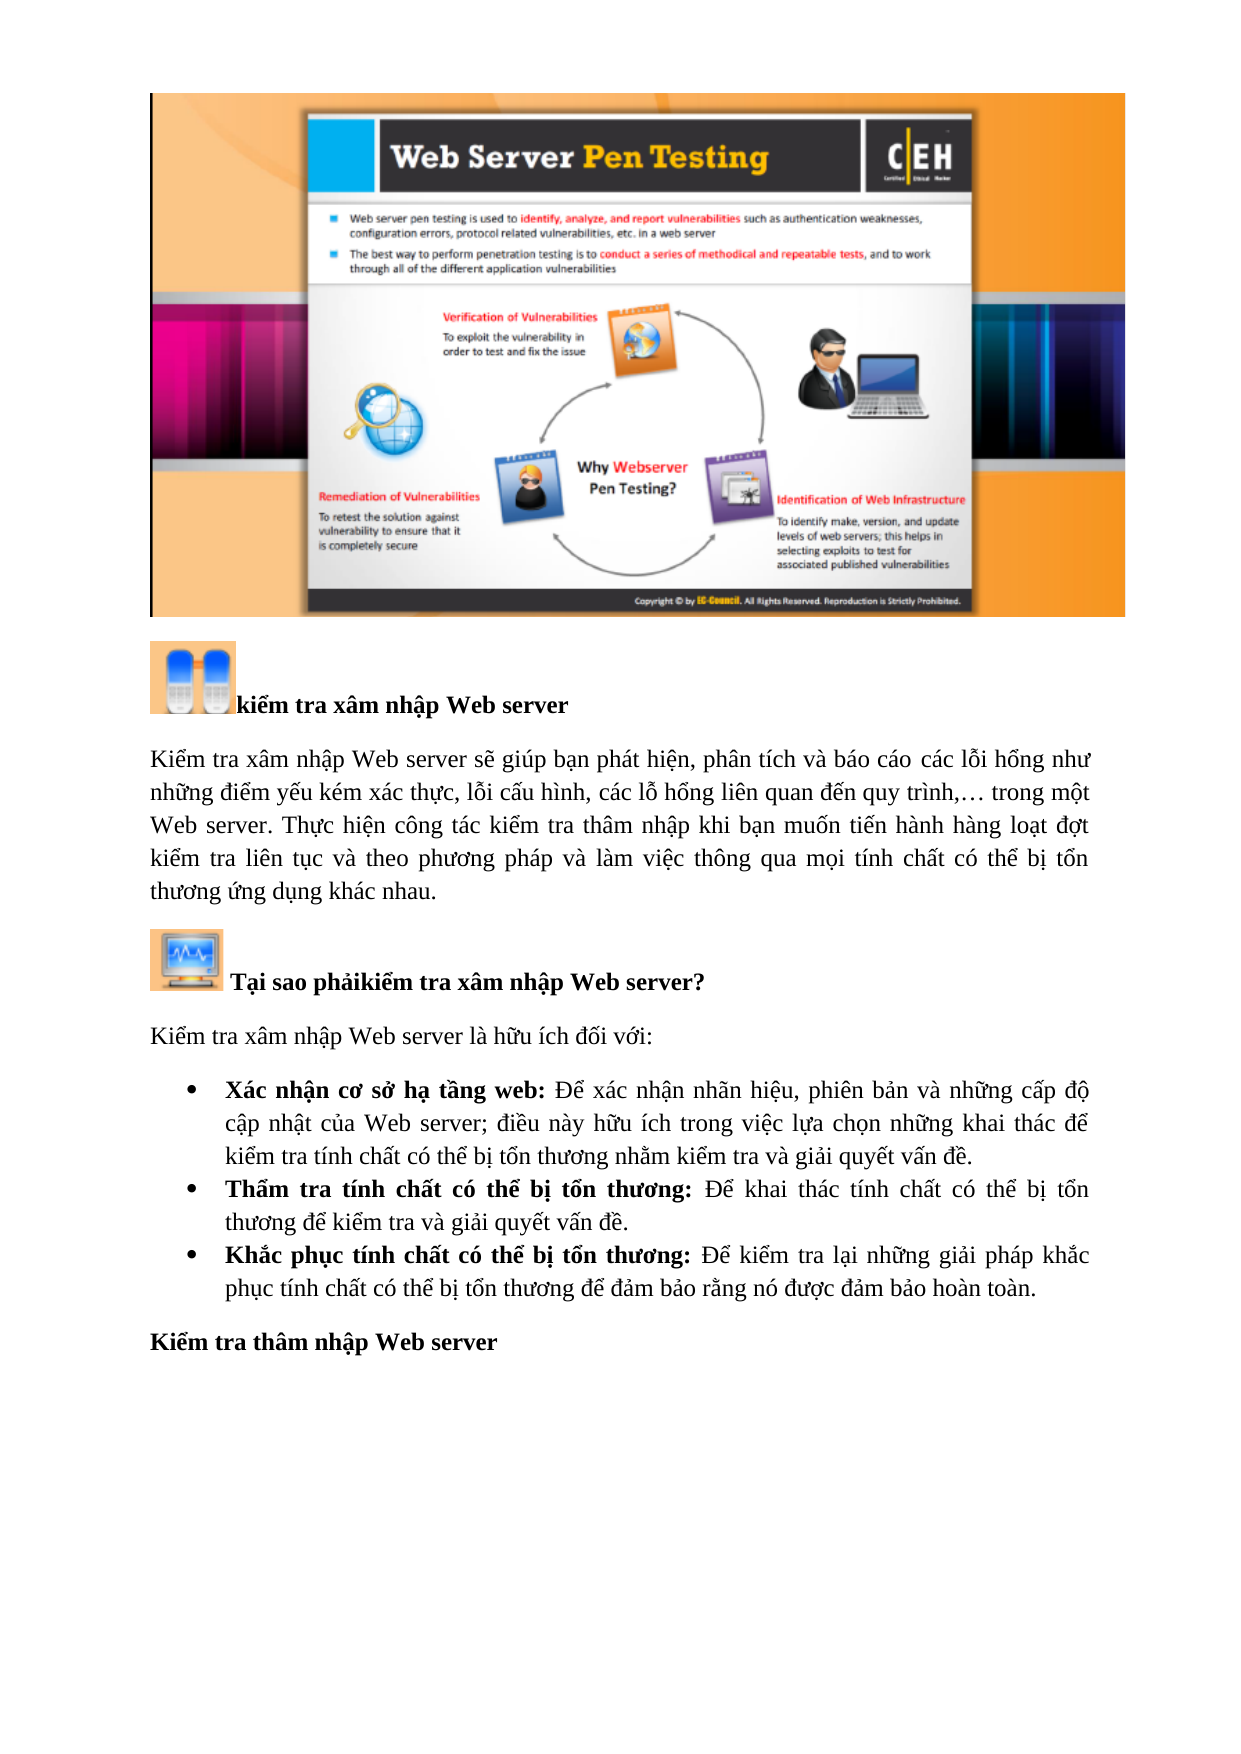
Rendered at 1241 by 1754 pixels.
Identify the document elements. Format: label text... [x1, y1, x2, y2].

text Tại sao phảikiểm tra xâm nhập Web server? [150, 930, 1090, 996]
list Thẩm tra tính chất có thể bị tổn thương: Để khai thác tính chất có thể bị tổn thương để kiểm tra và giải quyết vấn đề. [187, 1174, 1090, 1236]
text kiểm tra xâm nhập Web server [150, 641, 1090, 719]
text Kiểm tra xâm nhập Web server sẽ giúp bạn phát hiện, phân tích và báo cáo các lỗi hổng như những điểm yếu kém xác thực, lỗi cấu hình, các lỗ hổng liên quan đến quy trình,… trong một Web server. Thực hiện công tác kiểm tra thâm nhập khi bạn muốn tiến hành hàng loạt đợt kiểm tra liên tục và theo phương pháp và làm việc thông qua mọi tính chất có thể bị tổn thương ứng dụng khác nhau. [150, 744, 1090, 904]
list Khắc phục tính chất có thể bị tổn thương: Để kiểm tra lại những giải pháp khắc phục tính chất có thể bị tổn thương để đảm bảo rằng nó được đảm bảo hoàn toàn. [187, 1240, 1090, 1302]
text Kiểm tra xâm nhập Web server là hữu ích đối với: [150, 1021, 1090, 1050]
list Xác nhận cơ sở hạ tầng web: Để xác nhận nhãn hiệu, phiên bản và những cấp độ cập nhật của Web server; điều này hữu ích trong việc lựa chọn những khai thác để kiểm tra tính chất có thể bị tổn thương nhằm kiểm tra và giải quyết vấn đề. [187, 1075, 1090, 1170]
text Kiểm tra thâm nhập Web server [150, 1327, 1090, 1356]
